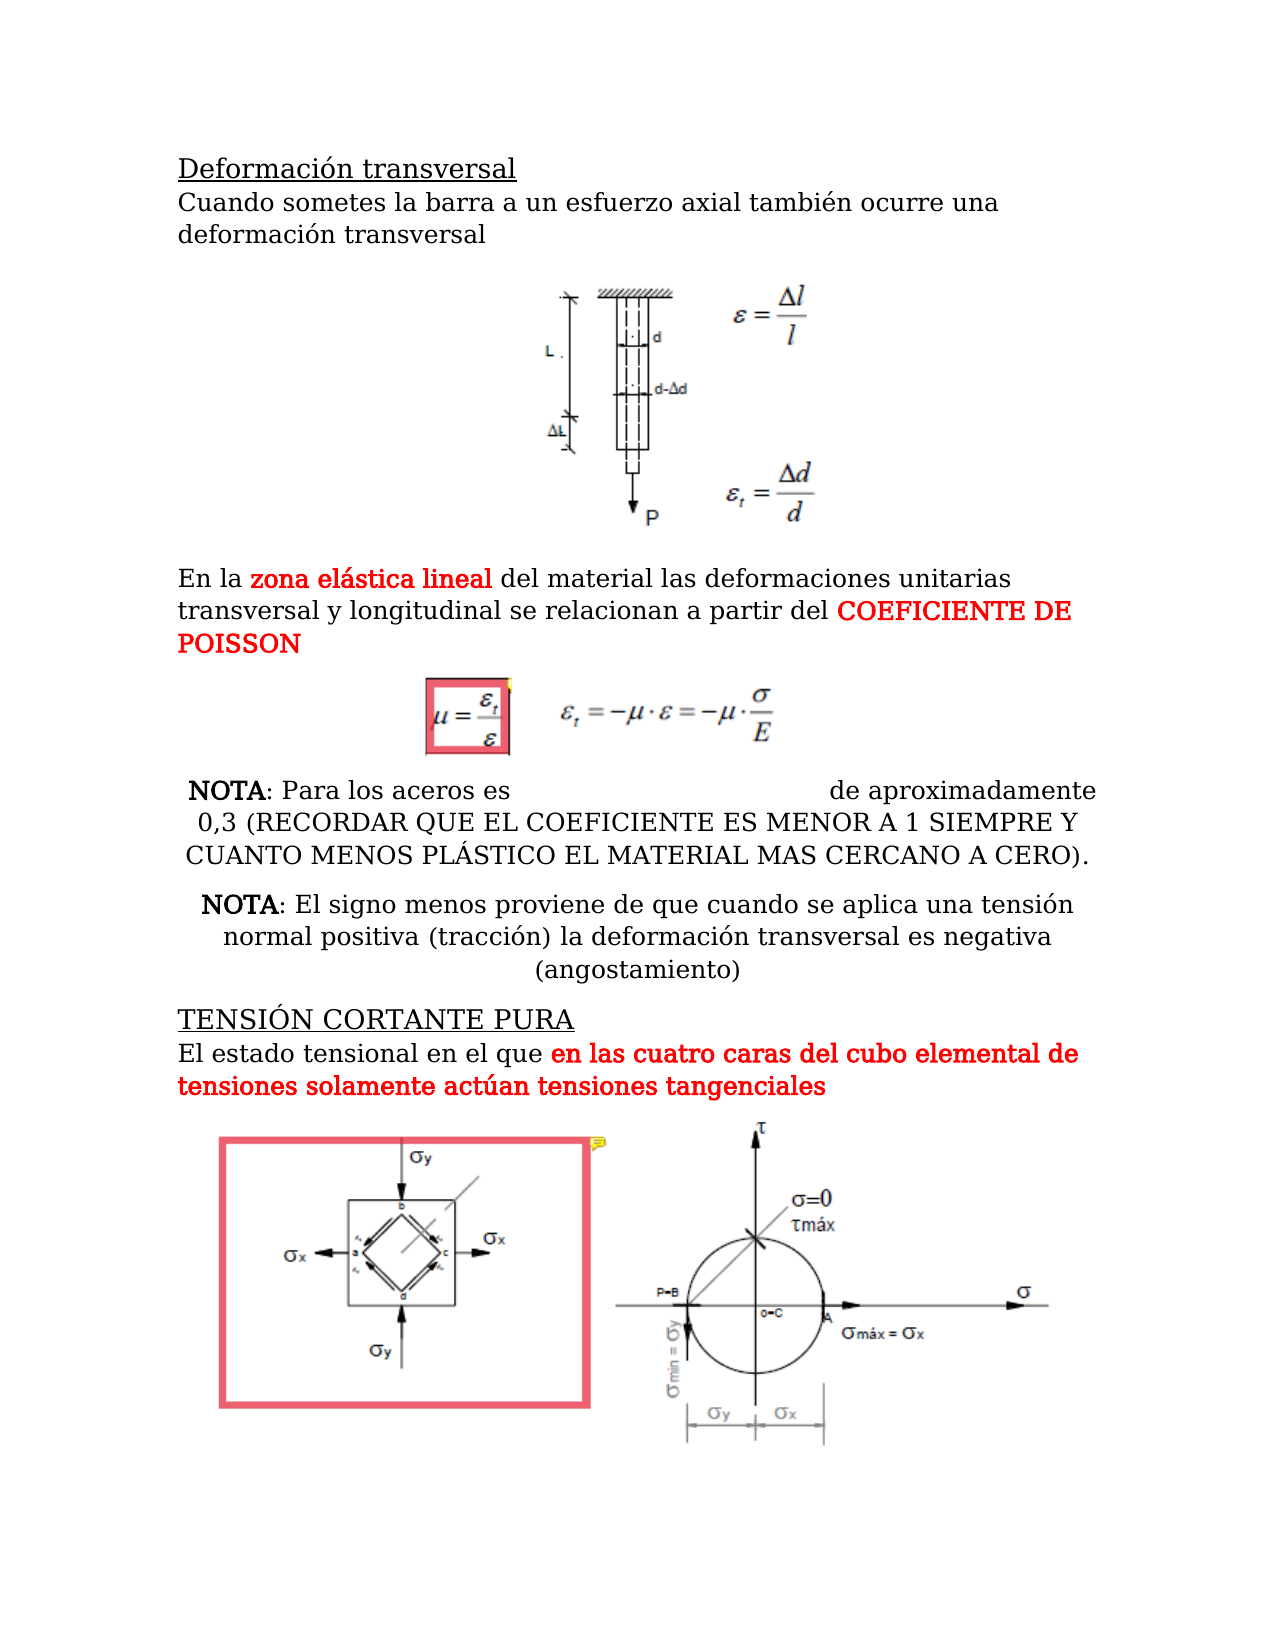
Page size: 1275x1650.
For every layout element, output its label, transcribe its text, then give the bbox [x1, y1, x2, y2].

text NOTA: Para los aceros es de aproximadamente 0,3 (RECORDAR QUE EL COEFICIENTE ES MENOR A 1 SIEMPRE Y CUANTO MENOS PLÁSTICO EL MATERIAL MAS CERCANO A CERO). [177, 774, 1098, 869]
text El estado tensional en el que en las cuatro caras del cubo elemental de tensiones solamente actúan tensiones tangenciales [177, 1037, 1098, 1100]
picture [425, 675, 512, 756]
text NOTA: El signo menos proviene de que cuando se aplica una tensión normal positiva (tracción) la deformación transversal es negativa (angostamiento) [177, 888, 1098, 983]
text En la zona elástica lineal del material las deformaciones unitarias transversal y longitudinal se relacionan a partir del COEFICIENTE DE POISSON [177, 563, 1098, 657]
subtitle TENSIÓN CORTANTE PURA [177, 1002, 1098, 1035]
picture [714, 446, 824, 539]
picture [540, 675, 810, 757]
picture [718, 271, 825, 353]
picture [541, 275, 706, 537]
picture [206, 1118, 1069, 1457]
text Cuando sometes la barra a un esfuerzo axial también ocurre una deformación transversal [177, 187, 1098, 249]
subtitle Deformación transversal [177, 152, 1098, 184]
